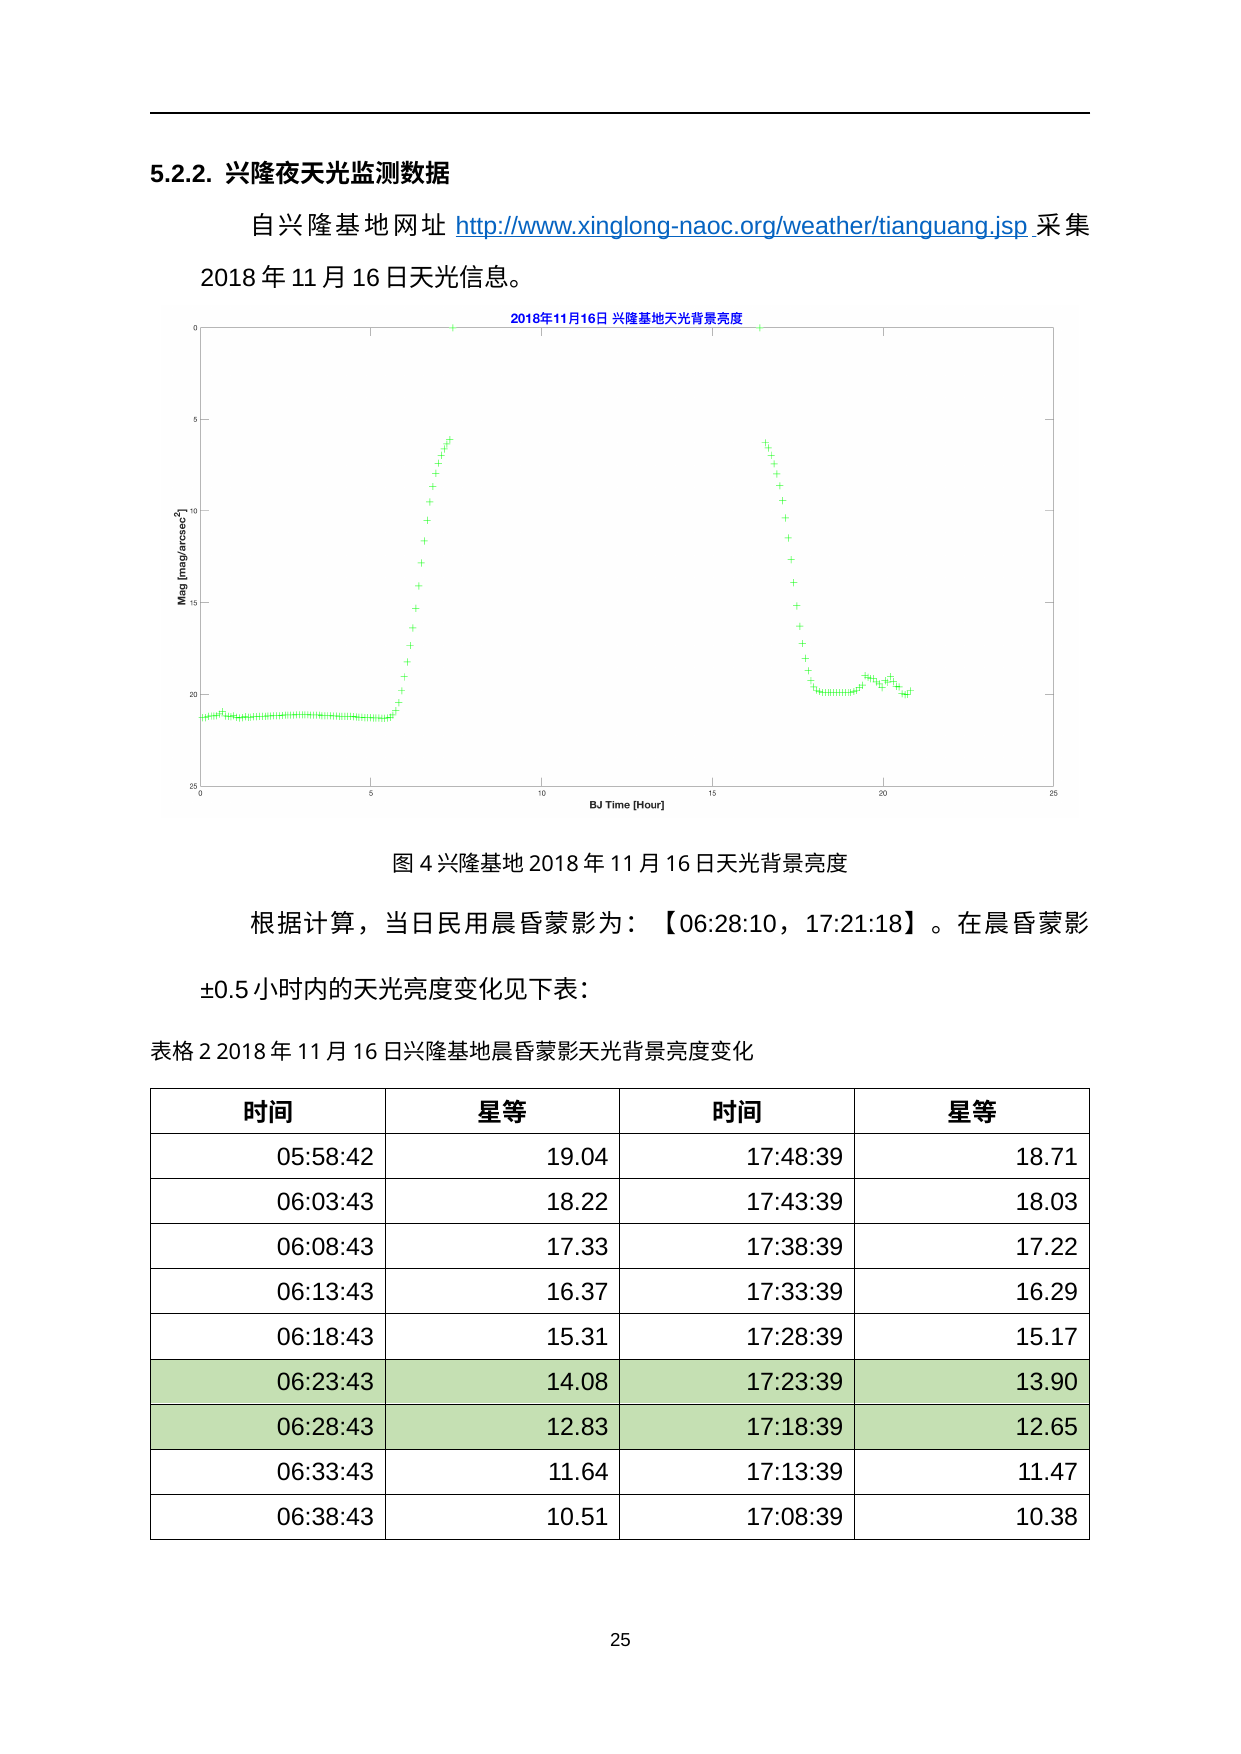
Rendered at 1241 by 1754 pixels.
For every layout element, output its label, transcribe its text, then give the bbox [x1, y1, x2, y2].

table_cell 10.38 [855, 1495, 1089, 1539]
table_cell 15.17 [855, 1314, 1089, 1358]
table_cell 11.64 [386, 1450, 619, 1494]
table_cell 17:38:39 [620, 1224, 854, 1268]
table_cell 12.83 [386, 1405, 619, 1449]
table_header 时间 [620, 1089, 854, 1133]
table_cell 17:48:39 [620, 1134, 854, 1178]
table_cell 11.47 [855, 1450, 1089, 1494]
table_cell 17.33 [386, 1224, 619, 1268]
picture [161, 305, 1079, 818]
subtitle 兴隆夜天光监测数据 [150, 150, 1090, 194]
table_cell 19.04 [386, 1134, 619, 1178]
table_cell 10.51 [386, 1495, 619, 1539]
table_cell 17:08:39 [620, 1495, 854, 1539]
table_cell 18.22 [386, 1179, 619, 1223]
table_cell 15.31 [386, 1314, 619, 1358]
table_header 时间 [151, 1089, 385, 1133]
table_cell 16.29 [855, 1269, 1089, 1313]
table_cell 18.71 [855, 1134, 1089, 1178]
table_cell 06:38:43 [151, 1495, 385, 1539]
text 表格 2 2018年11月16日兴隆基地晨昏蒙影天光背景亮度变化 [150, 1028, 1090, 1072]
table_cell 12.65 [855, 1405, 1089, 1449]
table_cell 06:03:43 [151, 1179, 385, 1223]
table_cell 05:58:42 [151, 1134, 385, 1178]
table_cell 17.22 [855, 1224, 1089, 1268]
table_cell 17:23:39 [620, 1360, 854, 1403]
table_cell 06:33:43 [151, 1450, 385, 1494]
table_cell 17:18:39 [620, 1405, 854, 1449]
table_cell 17:28:39 [620, 1314, 854, 1358]
table_cell 14.08 [386, 1360, 619, 1403]
table_cell 17:43:39 [620, 1179, 854, 1223]
table_cell 06:28:43 [151, 1405, 385, 1449]
table_cell 13.90 [855, 1360, 1089, 1403]
table_cell 18.03 [855, 1179, 1089, 1223]
table_header 星等 [386, 1089, 619, 1133]
table_cell 06:08:43 [151, 1224, 385, 1268]
table_cell 17:13:39 [620, 1450, 854, 1494]
table_cell 06:18:43 [151, 1314, 385, 1358]
text 自兴隆基地网址http://www.xinglong-naoc.org/weather/tianguang.jsp采集2018年11月16日天光信息。 [200, 201, 1090, 298]
table_cell 17:33:39 [620, 1269, 854, 1313]
text 根据计算，当日民用晨昏蒙影为：【06:28:10，17:21:18】。在晨昏蒙影±0.5小时内的天光亮度变化见下表： [200, 900, 1090, 1010]
table_cell 06:13:43 [151, 1269, 385, 1313]
table_cell 06:23:43 [151, 1360, 385, 1403]
table_cell 16.37 [386, 1269, 619, 1313]
text 图 4 兴隆基地2018年11月16日天光背景亮度 [150, 840, 1090, 884]
table_header 星等 [855, 1089, 1089, 1133]
